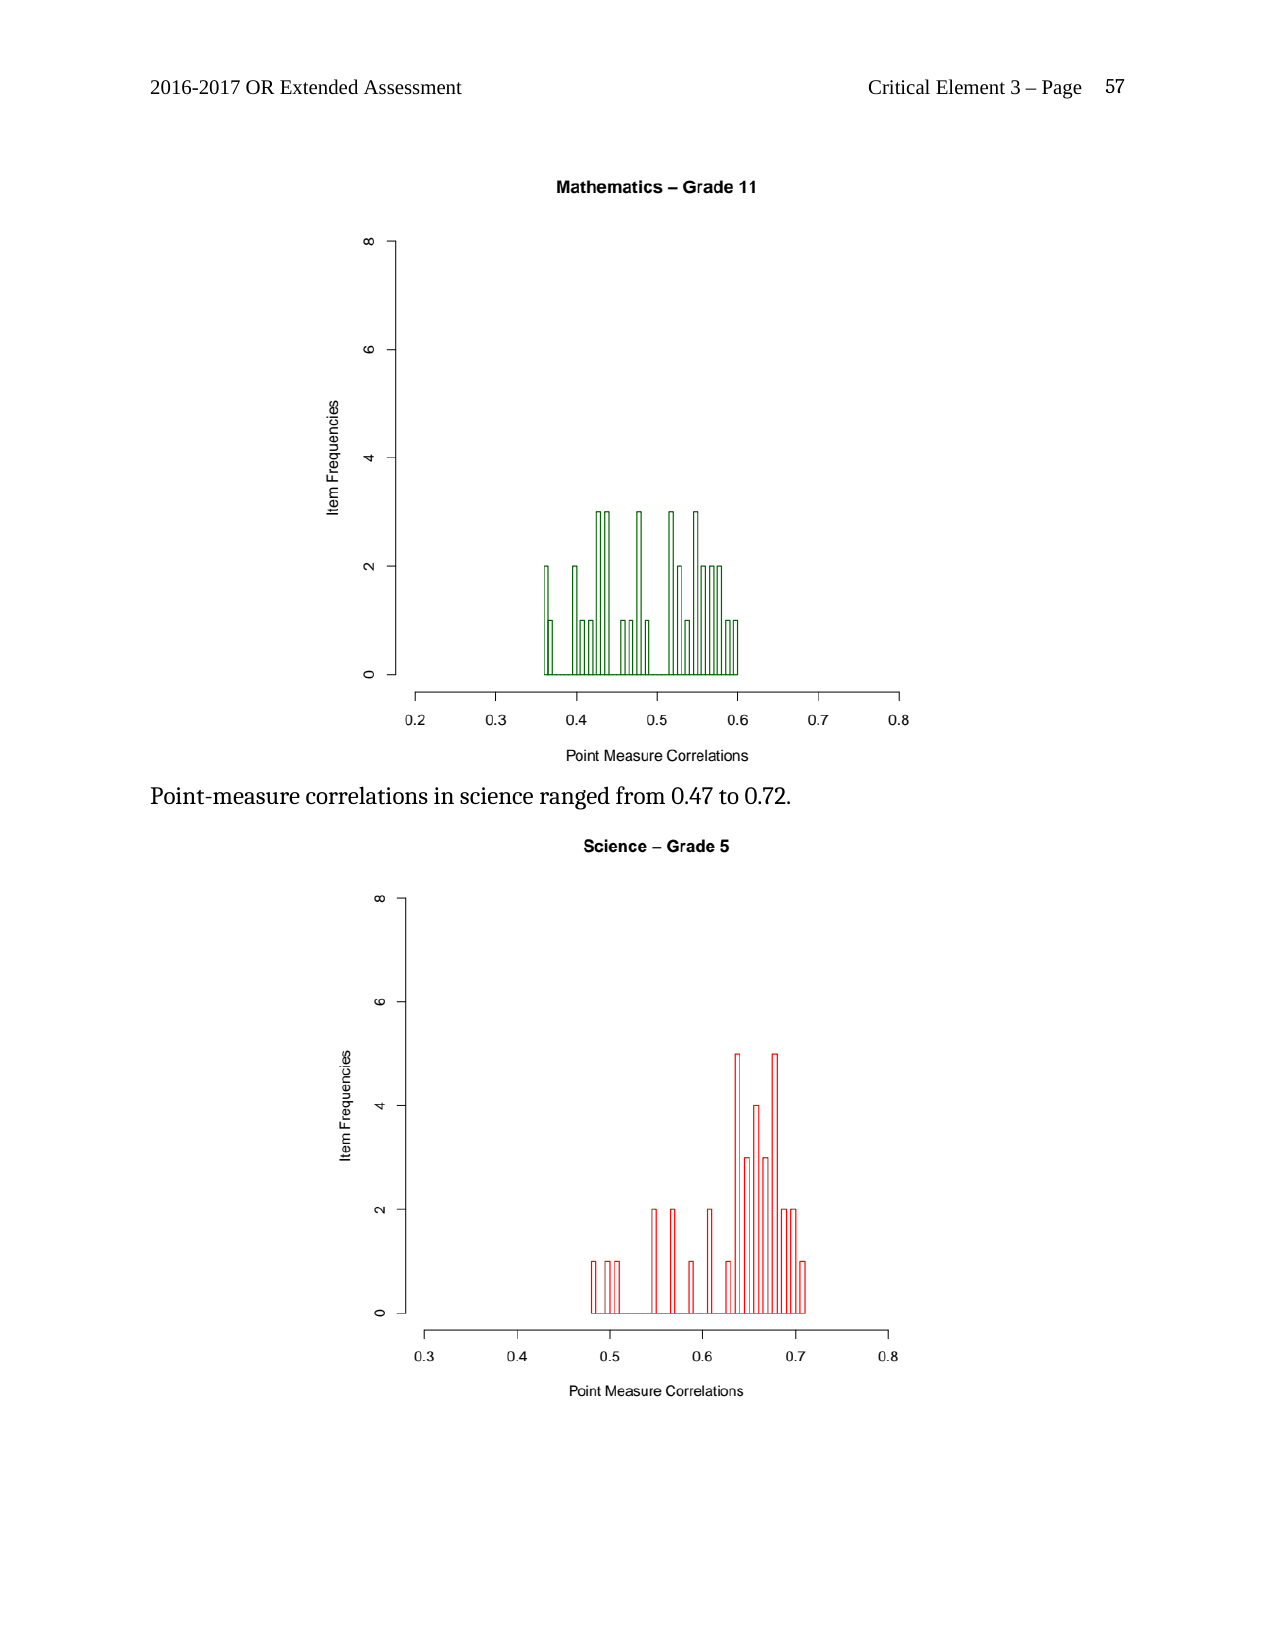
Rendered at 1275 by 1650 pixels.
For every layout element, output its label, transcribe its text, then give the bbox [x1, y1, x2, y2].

text Point-measure correlations in science ranged from 0.47 to 0.72. [150, 782, 1125, 811]
